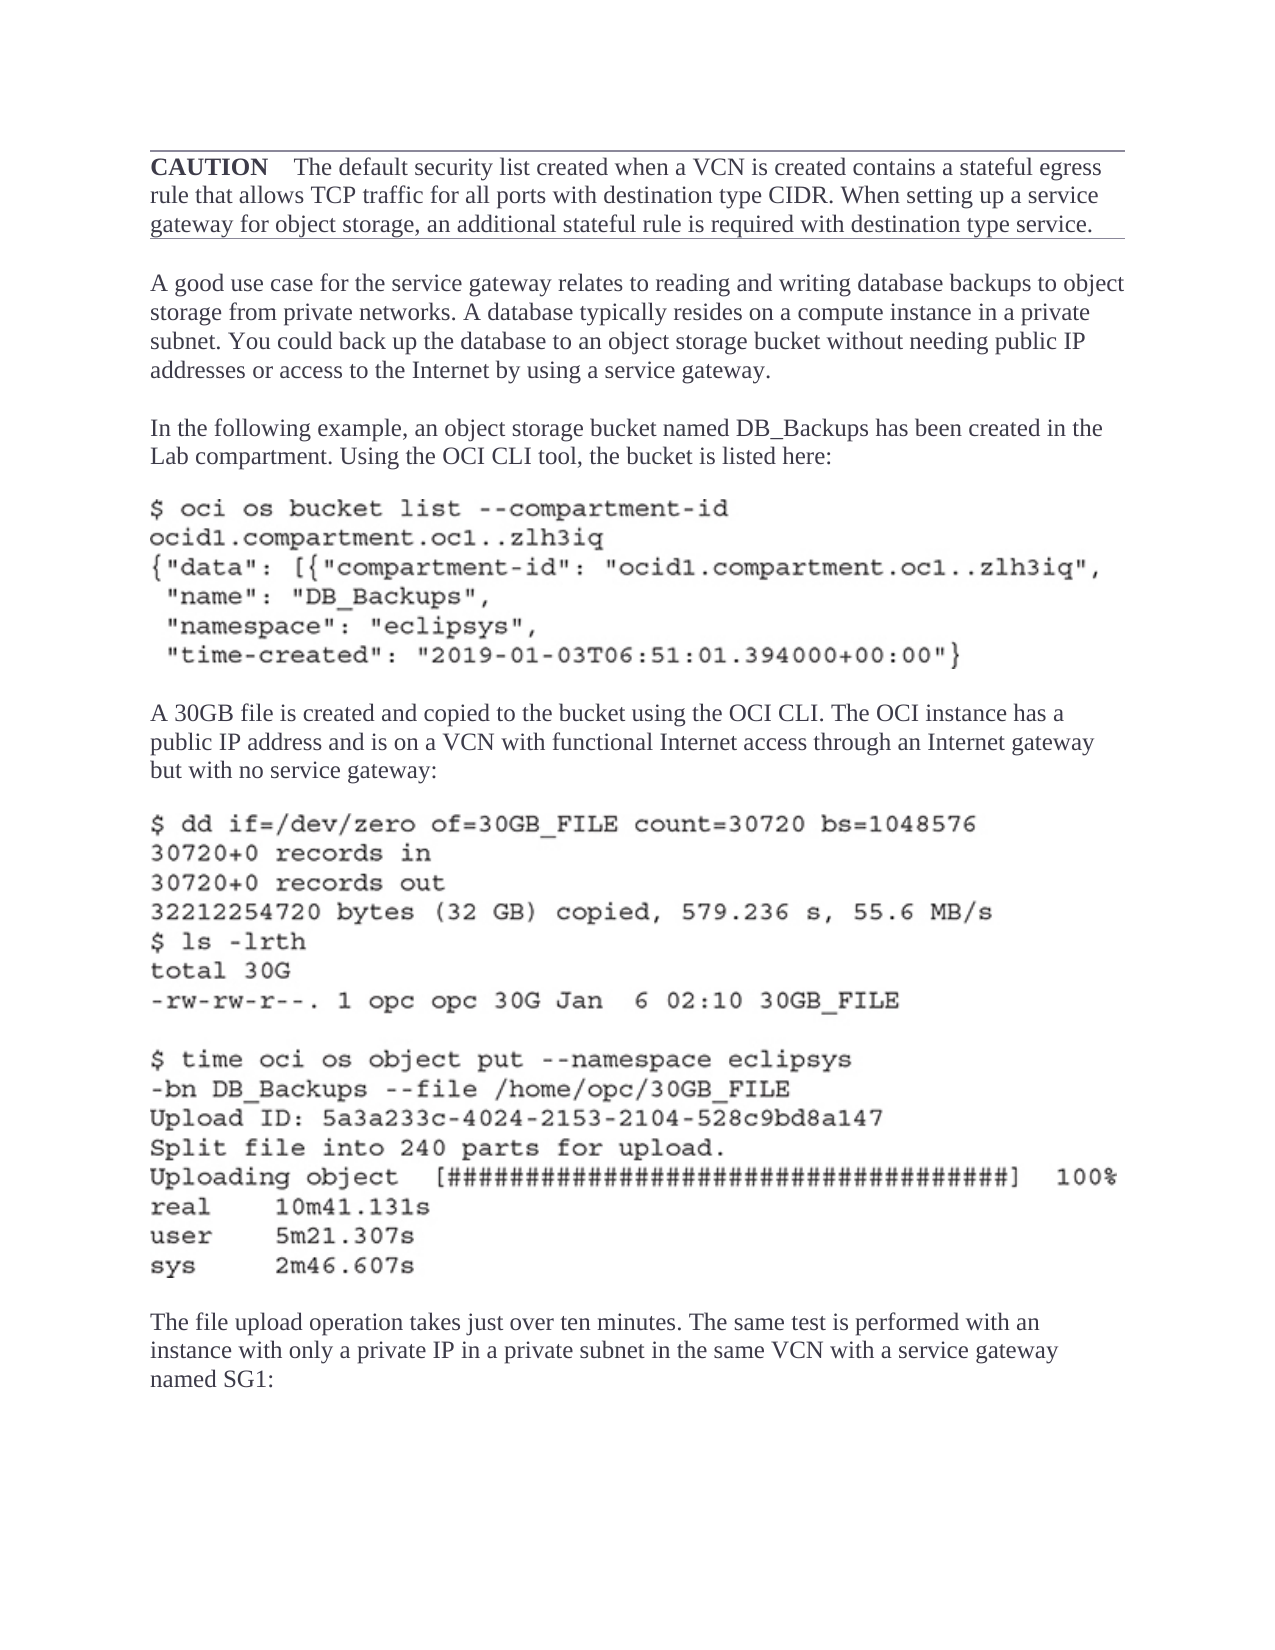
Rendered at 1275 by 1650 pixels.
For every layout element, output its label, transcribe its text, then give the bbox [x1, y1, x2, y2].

text A 30GB file is created and copied to the bucket using the OCI CLI. The OCI instance has a public IP address and is on a VCN with functional Internet access through an Internet gateway but with no service gateway: [150, 698, 1125, 784]
text The file upload operation takes just over ten minutes. The same test is performed with an instance with only a private IP in a private subnet in the same VCN with a service gateway named SG1: [150, 1307, 1125, 1393]
picture [150, 499, 1098, 669]
picture [150, 813, 1117, 1278]
text In the following example, an object storage bucket named DB_Backups has been created in the Lab compartment. Using the OCI CLI tool, the bucket is listed here: [150, 413, 1125, 470]
text A good use case for the service gateway relates to reading and writing database backups to object storage from private networks. A database typically resides on a compute instance in a private subnet. You could back up the database to an object storage bucket without needing public IP addresses or access to the Internet by using a service gateway. [150, 268, 1125, 383]
text CAUTION The default security list created when a VCN is created contains a stateful egress rule that allows TCP traffic for all ports with destination type CIDR. When setting up a service gateway for object storage, an additional stateful rule is required with destination type service. [150, 152, 1125, 238]
